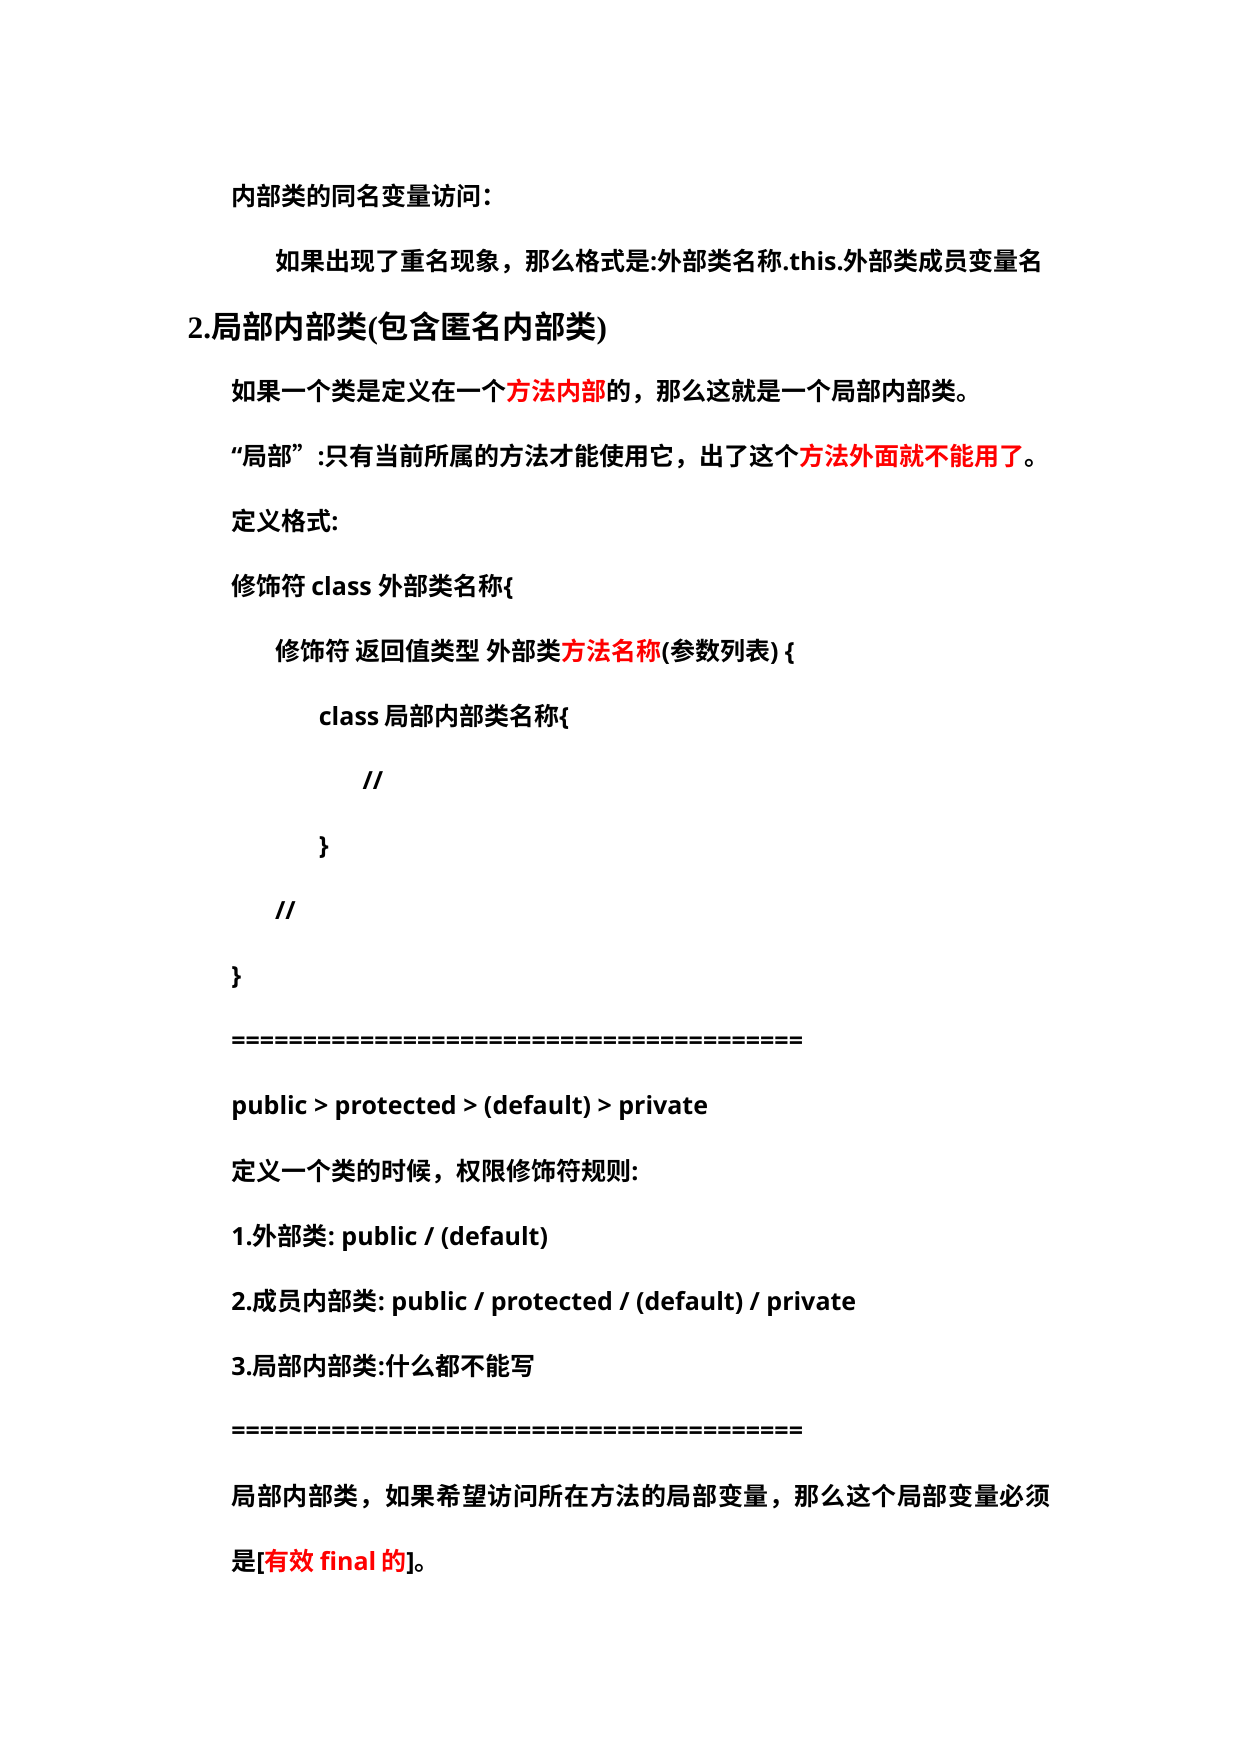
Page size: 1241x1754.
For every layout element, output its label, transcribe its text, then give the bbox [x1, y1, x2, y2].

text public > protected > (default) > private [231, 1072, 1053, 1137]
text 内部类的同名变量访问： [187, 162, 1053, 227]
text 修饰符class 外部类名称{ [187, 552, 1053, 617]
text 3.局部内部类:什么都不能写 [231, 1332, 1053, 1397]
text 如果一个类是定义在一个方法内部的，那么这就是一个局部内部类。 [187, 357, 1053, 422]
text 如果出现了重名现象，那么格式是:外部类名称.this.外部类成员变量名 [231, 227, 1053, 292]
text ======================================== [187, 1007, 1053, 1072]
text 定义格式: [187, 487, 1053, 552]
text // [231, 877, 1053, 942]
text 2.成员内部类: public / protected / (default) / private [231, 1267, 1053, 1332]
text 局部内部类，如果希望访问所在方法的局部变量，那么这个局部变量必须是[有效final的]。 [231, 1462, 1053, 1592]
text } [231, 942, 1053, 1007]
subtitle 2.局部内部类(包含匿名内部类) [187, 292, 1053, 357]
text 修饰符 返回值类型 外部类方法名称(参数列表) { [231, 617, 1053, 682]
text 定义一个类的时候，权限修饰符规则: [231, 1137, 1053, 1202]
text } [275, 812, 1053, 877]
text “局部”:只有当前所属的方法才能使用它，出了这个方法外面就不能用了。 [187, 422, 1053, 487]
text // [319, 747, 1053, 812]
text class局部内部类名称{ [275, 682, 1053, 747]
text 1.外部类: public / (default) [231, 1202, 1053, 1267]
text ======================================== [187, 1397, 1053, 1462]
